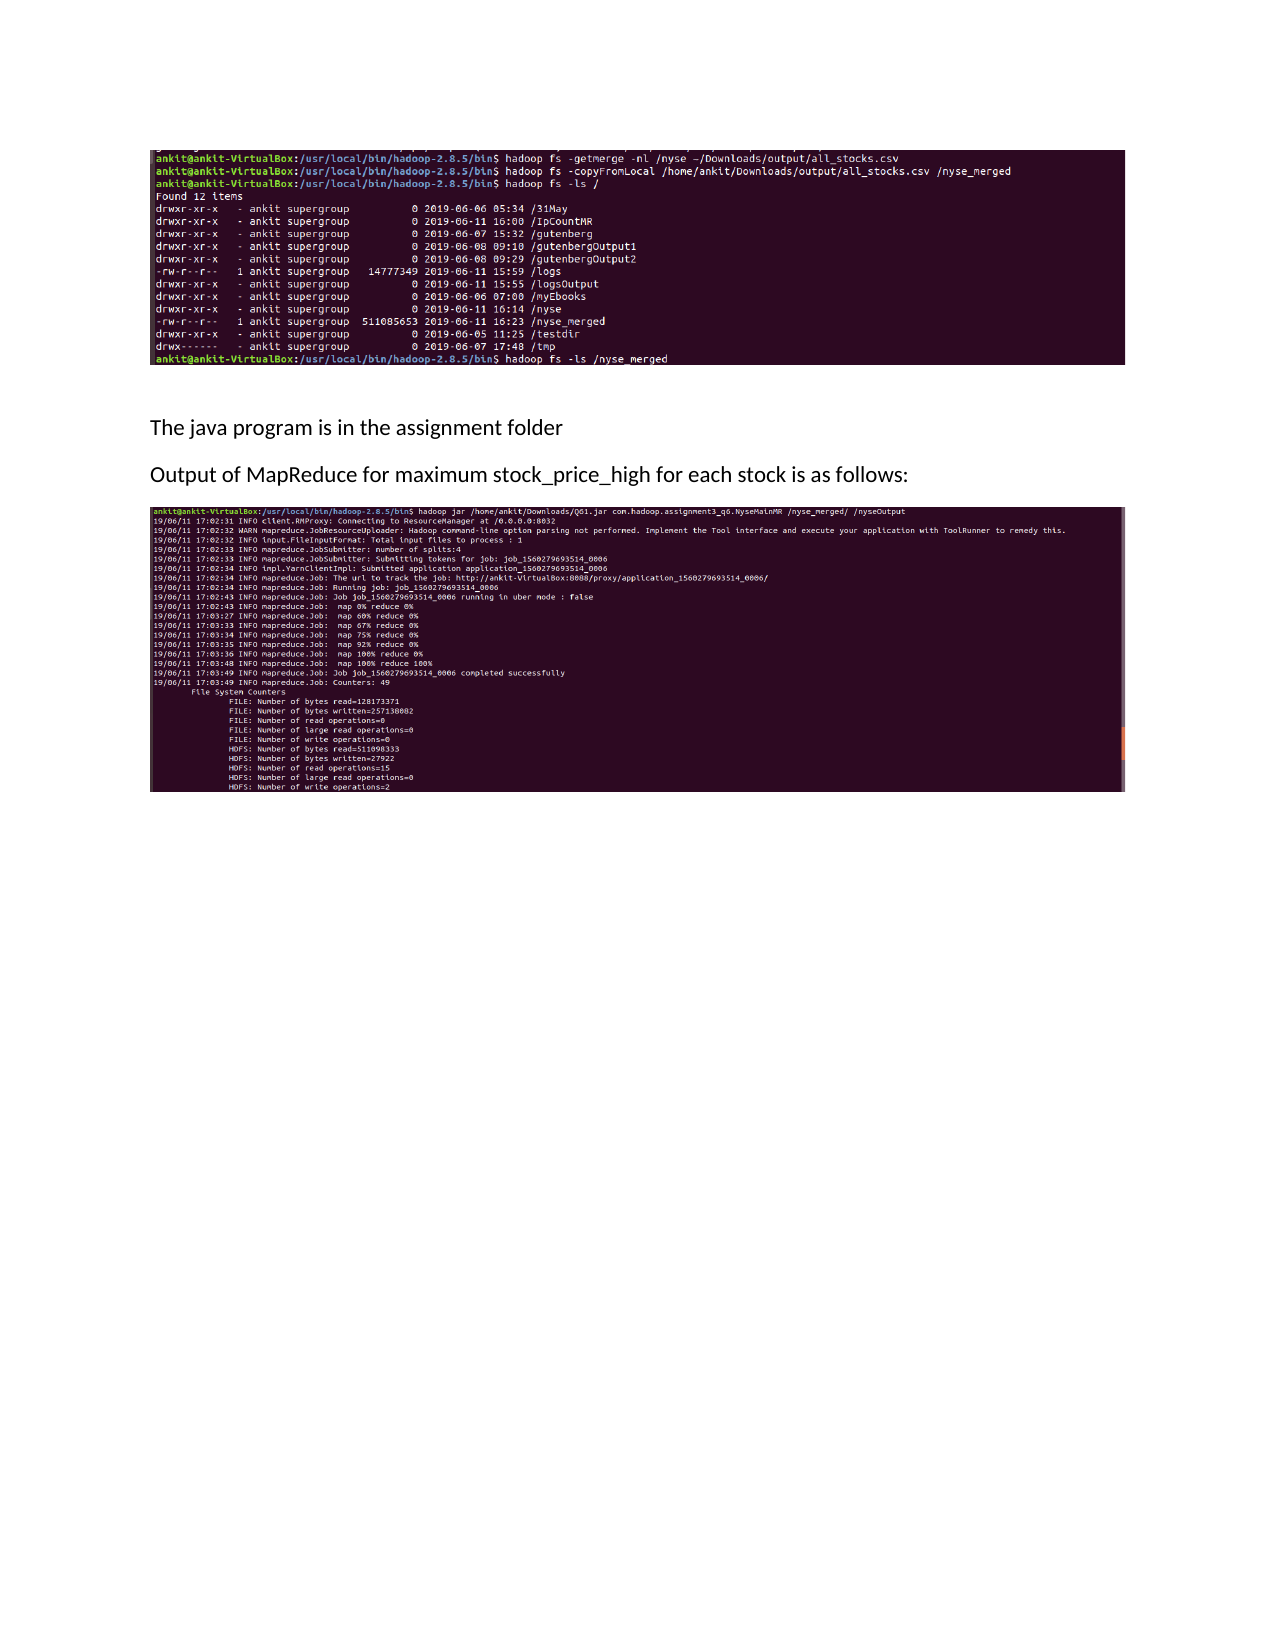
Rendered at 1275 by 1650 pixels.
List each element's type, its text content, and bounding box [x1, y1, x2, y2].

picture [150, 507, 1125, 792]
text Output of MapReduce for maximum stock_price_high for each stock is as follows: [150, 460, 1125, 488]
picture [150, 150, 1125, 365]
text The java program is in the assignment folder [150, 413, 1125, 441]
